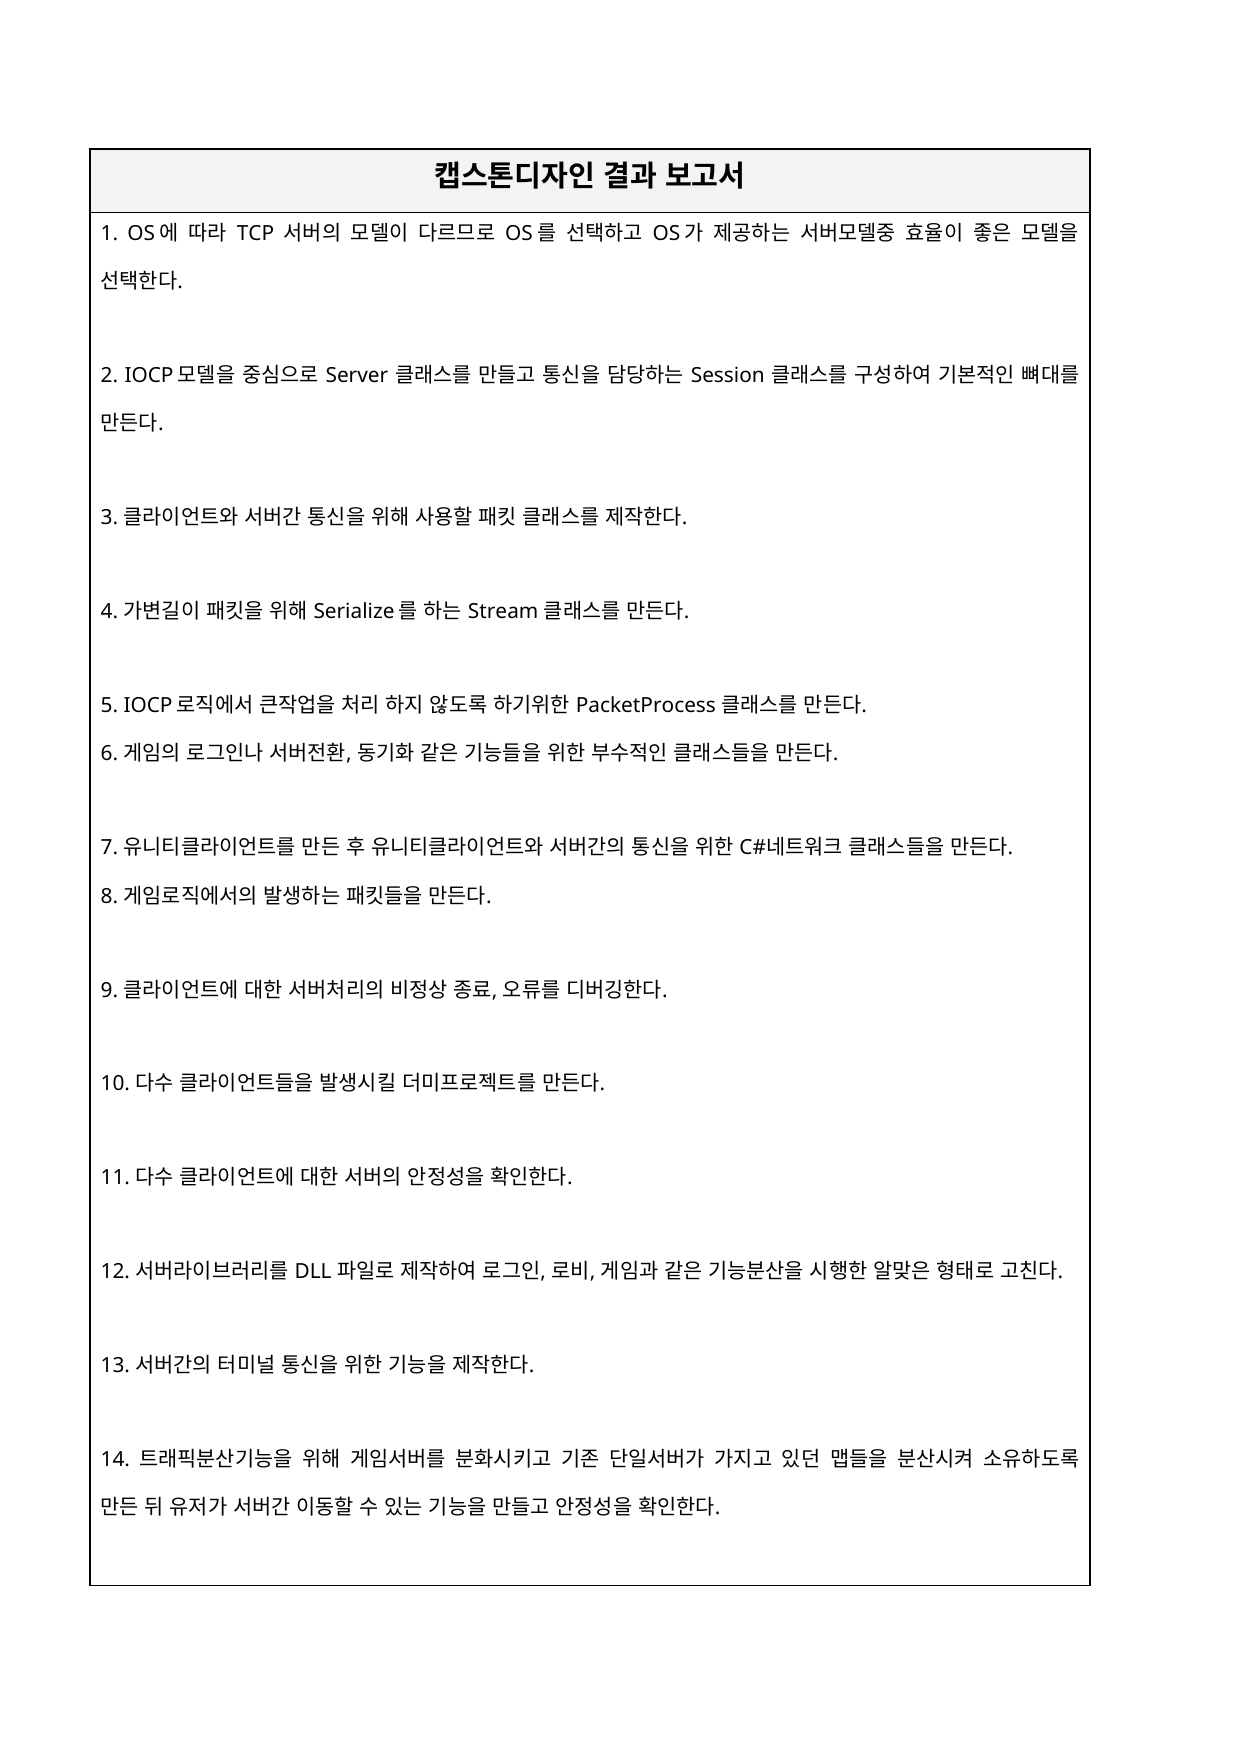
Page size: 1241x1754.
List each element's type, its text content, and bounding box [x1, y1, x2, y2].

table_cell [91, 213, 1089, 1584]
table_header 캡스톤디자인 결과 보고서 [91, 150, 1089, 212]
